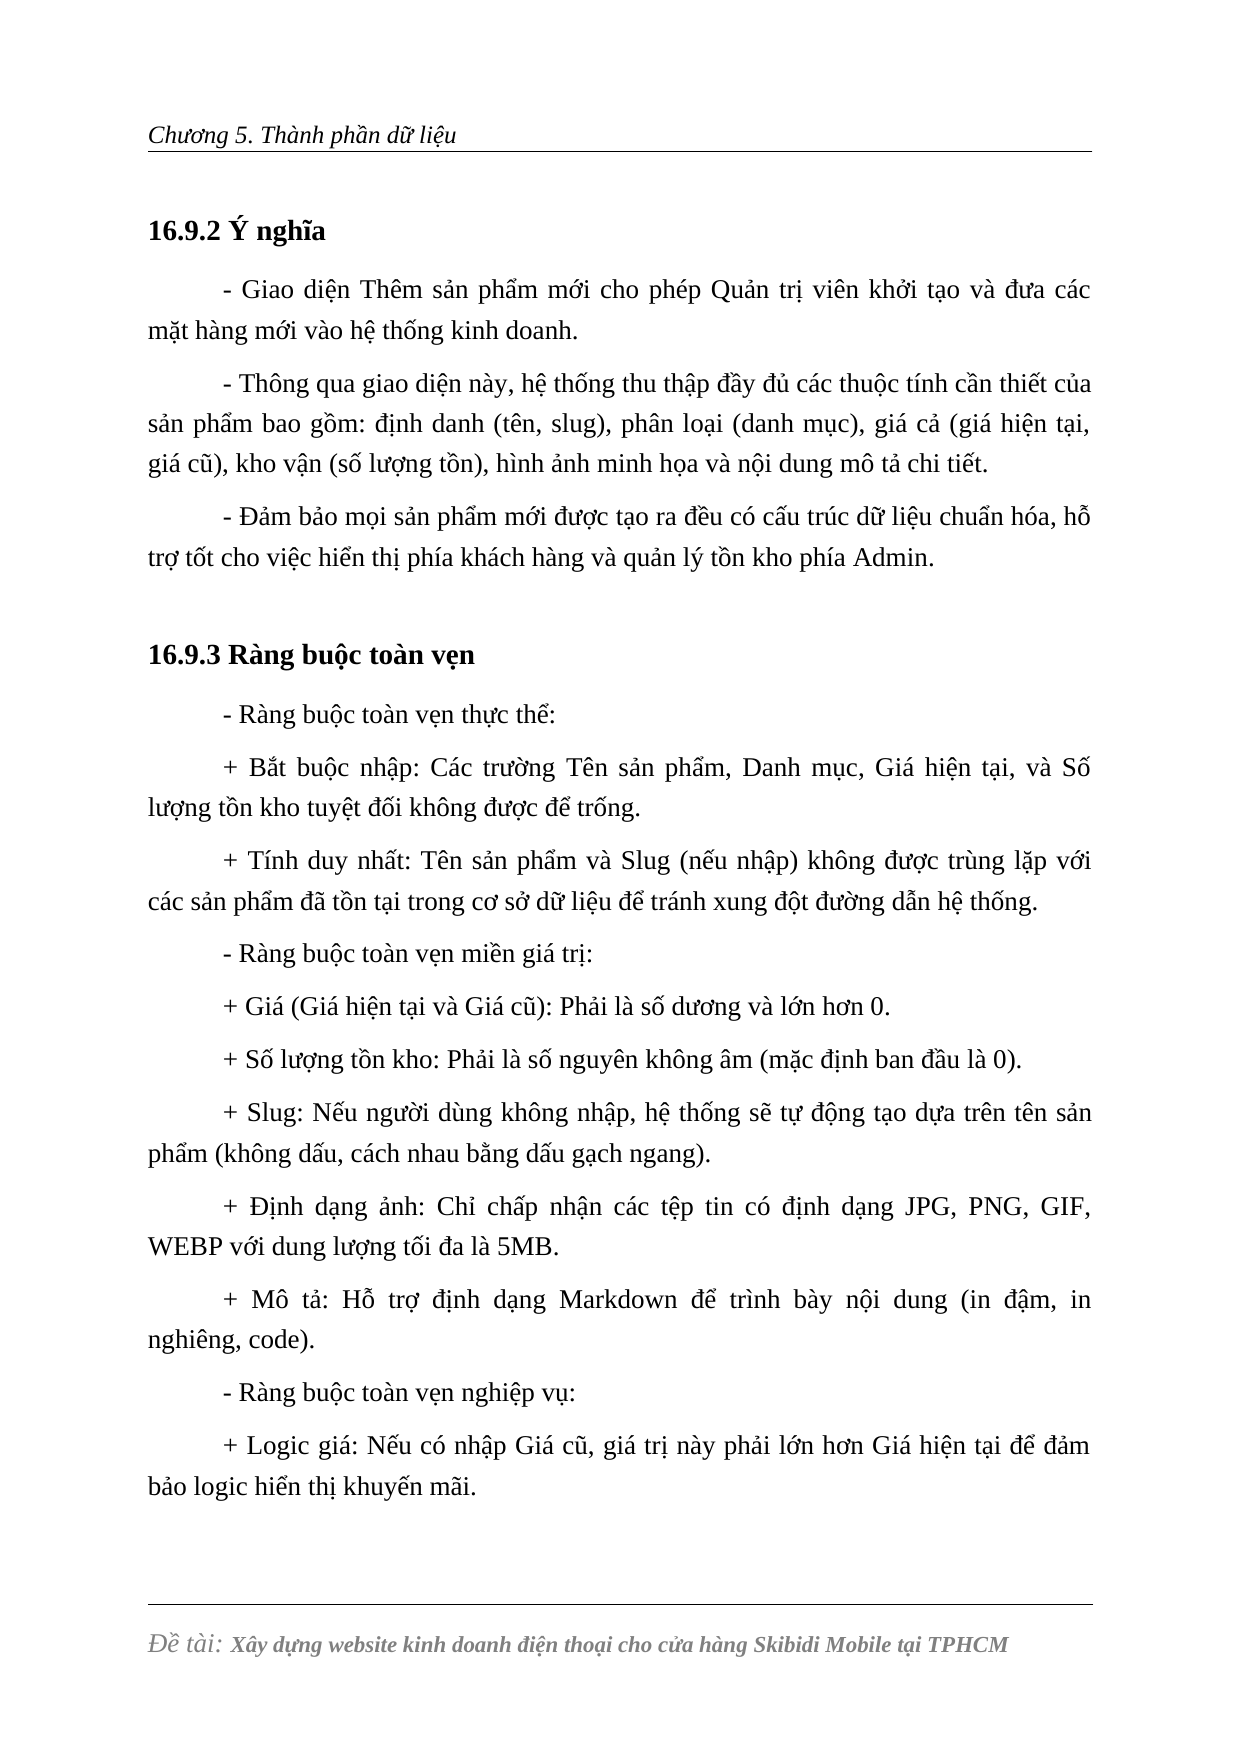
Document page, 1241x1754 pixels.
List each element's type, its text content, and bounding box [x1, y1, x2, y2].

text + Mô tả: Hỗ trợ định dạng Markdown để trình bày nội dung (in đậm, in nghiêng, code). [148, 1283, 1092, 1354]
subtitle Ý nghĩa [148, 207, 1092, 248]
text - Ràng buộc toàn vẹn thực thể: [148, 698, 1092, 729]
text + Tính duy nhất: Tên sản phẩm và Slug (nếu nhập) không được trùng lặp với các sản phẩm đã tồn tại trong cơ sở dữ liệu để tránh xung đột đường dẫn hệ thống. [148, 844, 1092, 916]
text + Slug: Nếu người dùng không nhập, hệ thống sẽ tự động tạo dựa trên tên sản phẩm (không dấu, cách nhau bằng dấu gạch ngang). [148, 1096, 1092, 1168]
text + Số lượng tồn kho: Phải là số nguyên không âm (mặc định ban đầu là 0). [148, 1043, 1092, 1074]
text - Thông qua giao diện này, hệ thống thu thập đầy đủ các thuộc tính cần thiết của sản phẩm bao gồm: định danh (tên, slug), phân loại (danh mục), giá cả (giá hiện tại, giá cũ), kho vận (số lượng tồn), hình ảnh minh họa và nội dung mô tả chi tiết. [148, 367, 1092, 479]
text + Bắt buộc nhập: Các trường Tên sản phẩm, Danh mục, Giá hiện tại, và Số lượng tồn kho tuyệt đối không được để trống. [148, 751, 1092, 822]
text - Đảm bảo mọi sản phẩm mới được tạo ra đều có cấu trúc dữ liệu chuẩn hóa, hỗ trợ tốt cho việc hiển thị phía khách hàng và quản lý tồn kho phía Admin. [148, 501, 1092, 572]
text - Ràng buộc toàn vẹn miền giá trị: [148, 938, 1092, 969]
subtitle Ràng buộc toàn vẹn [148, 631, 1092, 673]
text + Định dạng ảnh: Chỉ chấp nhận các tệp tin có định dạng JPG, PNG, GIF, WEBP với dung lượng tối đa là 5MB. [148, 1190, 1092, 1261]
text + Logic giá: Nếu có nhập Giá cũ, giá trị này phải lớn hơn Giá hiện tại để đảm bảo logic hiển thị khuyến mãi. [148, 1429, 1092, 1501]
text - Ràng buộc toàn vẹn nghiệp vụ: [148, 1376, 1092, 1407]
text - Giao diện Thêm sản phẩm mới cho phép Quản trị viên khởi tạo và đưa các mặt hàng mới vào hệ thống kinh doanh. [148, 273, 1092, 345]
text + Giá (Giá hiện tại và Giá cũ): Phải là số dương và lớn hơn 0. [148, 991, 1092, 1022]
